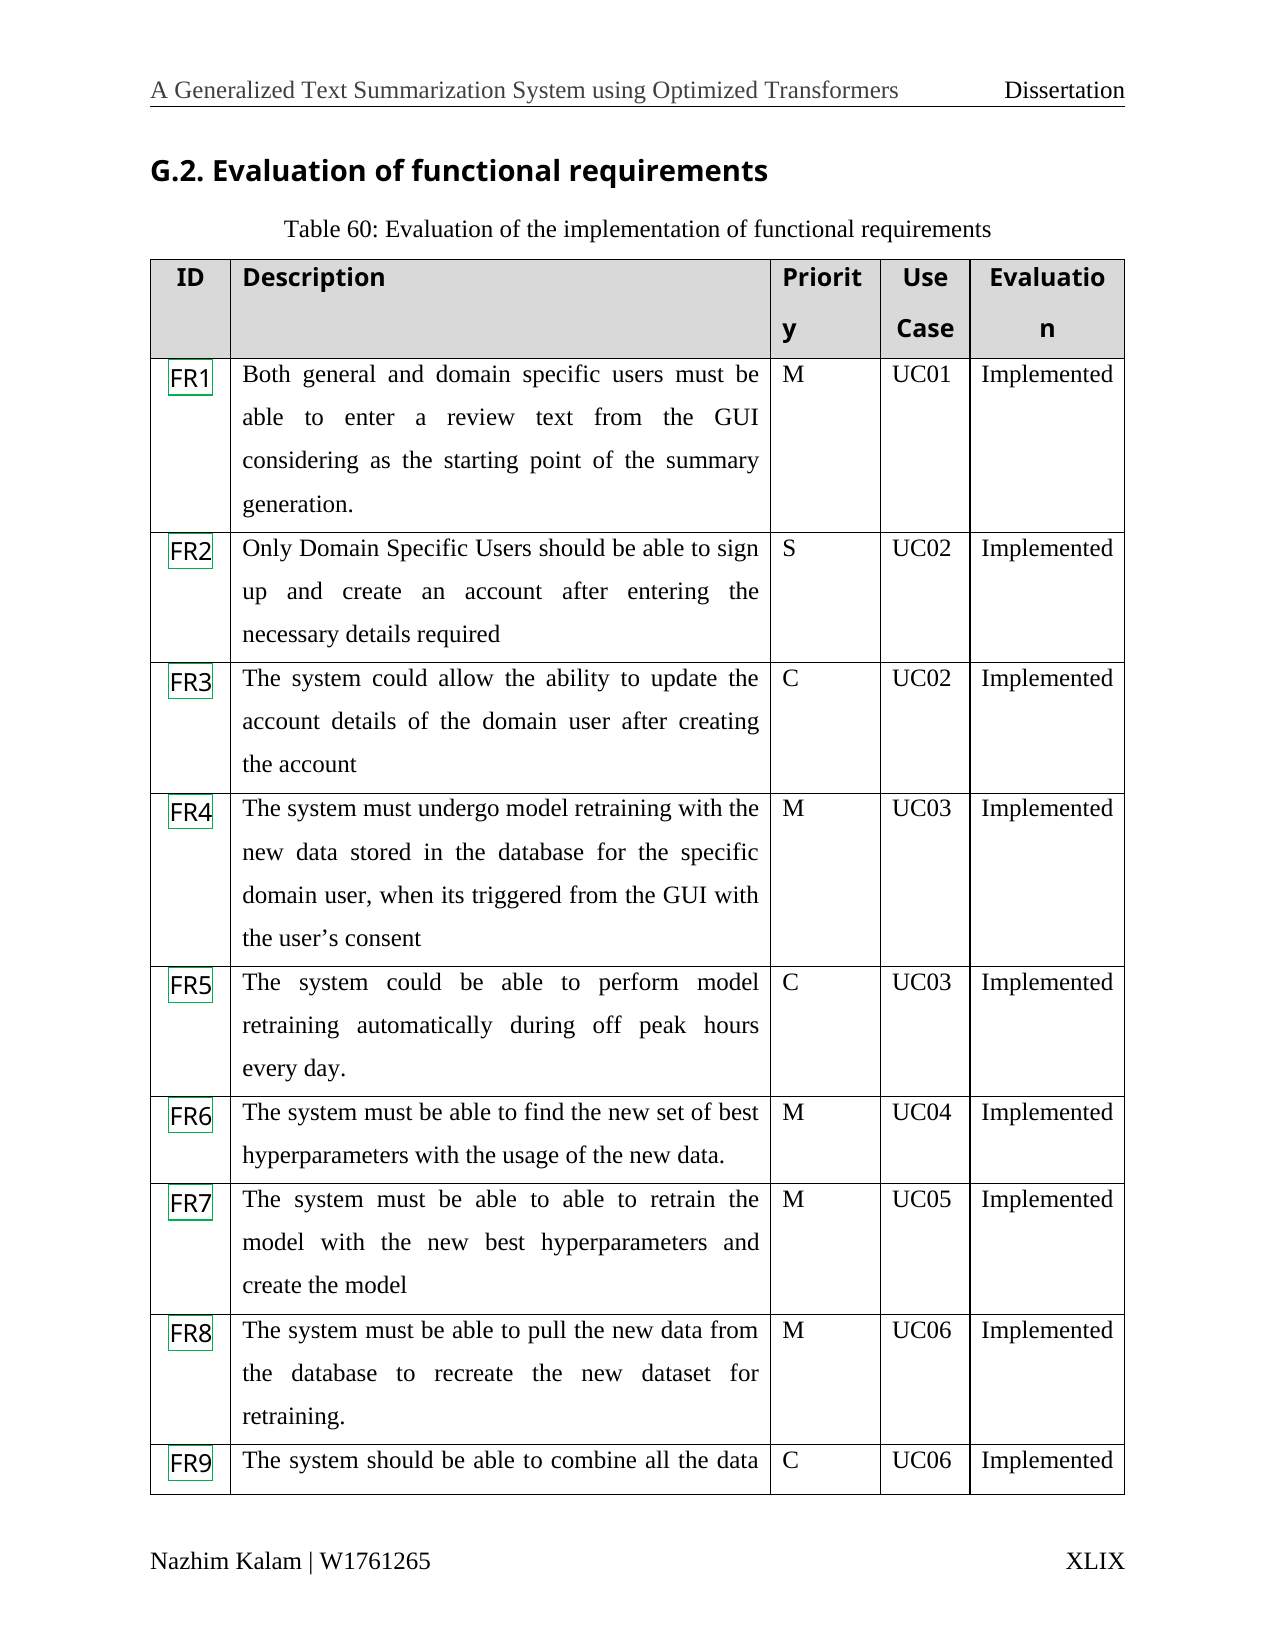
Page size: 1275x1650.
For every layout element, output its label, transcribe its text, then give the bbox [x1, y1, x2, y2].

table_cell UC01 [881, 359, 969, 532]
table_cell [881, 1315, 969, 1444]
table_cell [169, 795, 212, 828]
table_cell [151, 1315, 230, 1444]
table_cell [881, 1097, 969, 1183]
table_cell FR1 [151, 359, 230, 532]
table_cell The system could allow the ability to update the account details of the domain user after creating the account [231, 663, 770, 792]
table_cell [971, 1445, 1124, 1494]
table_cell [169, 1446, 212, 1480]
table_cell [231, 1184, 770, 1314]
table_header Description [231, 260, 770, 358]
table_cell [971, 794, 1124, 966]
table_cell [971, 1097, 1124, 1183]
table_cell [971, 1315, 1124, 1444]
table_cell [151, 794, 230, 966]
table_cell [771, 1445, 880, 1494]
table_cell FR2 [151, 533, 230, 662]
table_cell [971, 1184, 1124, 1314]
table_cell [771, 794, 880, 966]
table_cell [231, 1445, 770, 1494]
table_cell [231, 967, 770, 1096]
subtitle G.2. Evaluation of functional requirements [150, 150, 1125, 190]
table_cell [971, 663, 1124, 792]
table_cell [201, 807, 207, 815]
table_cell Both general and domain specific users must be able to enter a review text from the GUI considering as the starting point of the summary generation. [231, 359, 770, 532]
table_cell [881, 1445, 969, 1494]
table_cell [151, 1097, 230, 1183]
table_cell Implemented [971, 533, 1124, 662]
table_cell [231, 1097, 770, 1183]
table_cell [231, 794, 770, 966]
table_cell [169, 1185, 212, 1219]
table_header Priority [771, 260, 880, 358]
table_cell UC02 [881, 663, 969, 792]
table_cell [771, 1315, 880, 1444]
table_cell Implemented [971, 359, 1124, 532]
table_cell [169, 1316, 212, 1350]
table_header ID [151, 260, 230, 358]
table_cell Only Domain Specific Users should be able to sign up and create an account after entering the necessary details required [231, 533, 770, 662]
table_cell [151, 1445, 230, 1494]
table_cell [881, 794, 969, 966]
table_cell M [771, 359, 880, 532]
table_cell UC02 [881, 533, 969, 662]
table_header Use Case [881, 260, 969, 358]
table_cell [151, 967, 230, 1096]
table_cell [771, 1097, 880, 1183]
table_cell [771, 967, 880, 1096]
table_cell C [771, 663, 880, 792]
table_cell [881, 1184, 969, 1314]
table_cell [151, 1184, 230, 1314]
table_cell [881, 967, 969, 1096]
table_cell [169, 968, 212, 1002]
table_cell S [771, 533, 880, 662]
table_header Evaluation [971, 260, 1124, 358]
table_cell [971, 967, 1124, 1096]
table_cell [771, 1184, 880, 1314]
table_cell FR3 [151, 663, 230, 792]
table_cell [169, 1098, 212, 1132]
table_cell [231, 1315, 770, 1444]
